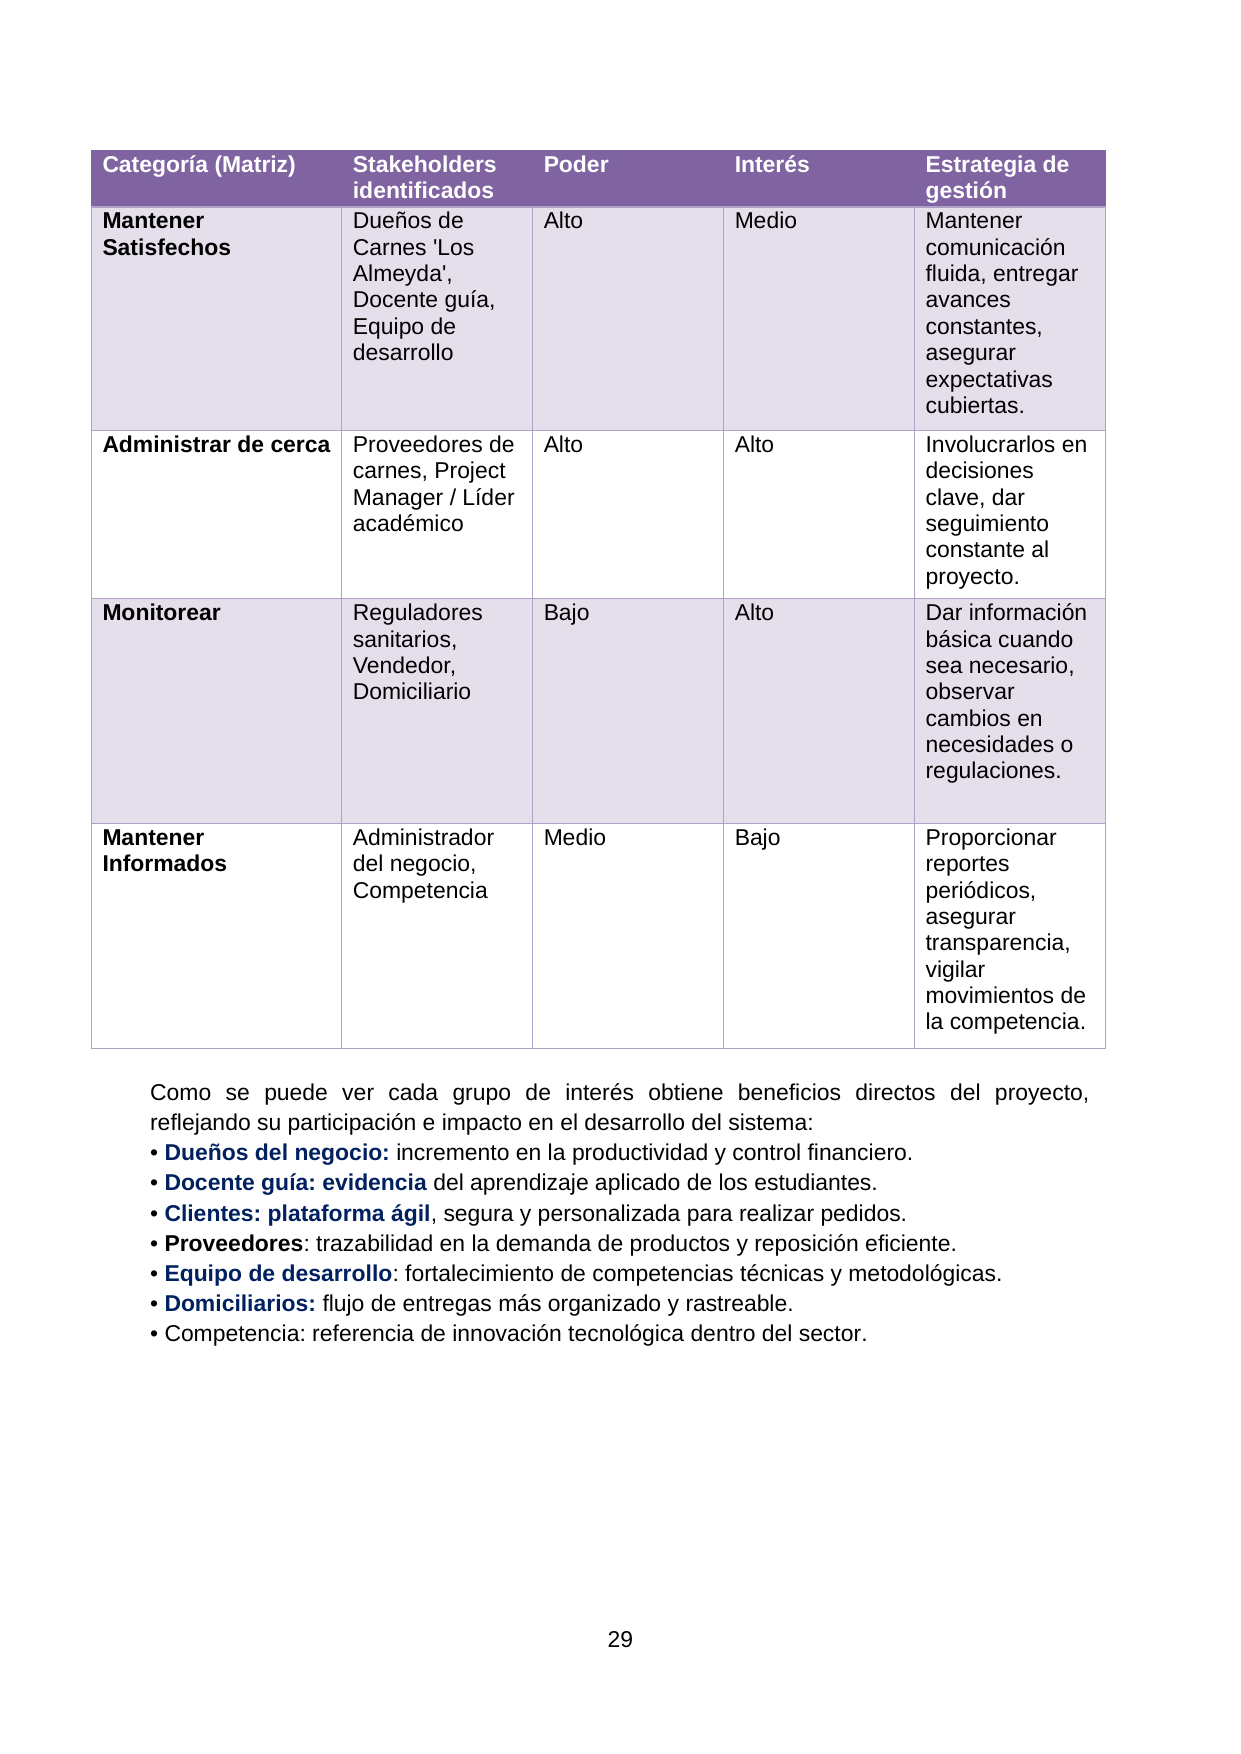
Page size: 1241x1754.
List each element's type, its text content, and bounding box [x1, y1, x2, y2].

table_cell Involucrarlos en decisiones clave, dar seguimiento constante al proyecto. [915, 431, 1105, 598]
table_cell Mantener comunicación fluida, entregar avances constantes, asegurar expectativas cubiertas. [915, 208, 1105, 430]
table_cell Monitorear [92, 599, 341, 823]
text • Clientes: plataforma ágil, segura y personalizada para realizar pedidos. [150, 1199, 1090, 1226]
text • Equipo de desarrollo: fortalecimiento de competencias técnicas y metodológicas. [150, 1260, 1090, 1286]
table_cell Alto [724, 431, 914, 598]
table_cell Dueños de Carnes 'Los Almeyda', Docente guía, Equipo de desarrollo [342, 208, 532, 430]
table_header Poder [533, 151, 723, 206]
table_cell Proporcionar reportes periódicos, asegurar transparencia, vigilar movimientos de la competencia. [915, 824, 1105, 1047]
table_cell Mantener Satisfechos [92, 208, 341, 430]
text • Proveedores: trazabilidad en la demanda de productos y reposición eficiente. [150, 1230, 1090, 1256]
table_header Estrategia de gestión [915, 151, 1105, 206]
table_cell Proveedores de carnes, Project Manager / Líder académico [342, 431, 532, 598]
table_cell Alto [533, 208, 723, 430]
table_cell Alto [724, 599, 914, 823]
text • Domiciliarios: flujo de entregas más organizado y rastreable. [150, 1290, 1090, 1317]
table_cell Mantener Informados [92, 824, 341, 1047]
table_cell Reguladores sanitarios, Vendedor, Domiciliario [342, 599, 532, 823]
table_cell Bajo [724, 824, 914, 1047]
table_cell Administrar de cerca [92, 431, 341, 598]
table_header Interés [724, 151, 914, 206]
text • Docente guía: evidencia del aprendizaje aplicado de los estudiantes. [150, 1169, 1090, 1196]
table_cell Bajo [533, 599, 723, 823]
table_cell Dar información básica cuando sea necesario, observar cambios en necesidades o regulaciones. [915, 599, 1105, 823]
table_cell Medio [533, 824, 723, 1047]
text • Competencia: referencia de innovación tecnológica dentro del sector. [150, 1320, 1090, 1347]
table_cell Medio [724, 208, 914, 430]
table_header Stakeholders identificados [342, 151, 532, 206]
table_cell Alto [533, 431, 723, 598]
table_header Categoría (Matriz) [92, 151, 341, 206]
table_cell Administrador del negocio, Competencia [342, 824, 532, 1047]
text Como se puede ver cada grupo de interés obtiene beneficios directos del proyecto, reflejando su participación e impacto en el desarrollo del sistema: [150, 1079, 1090, 1135]
text • Dueños del negocio: incremento en la productividad y control financiero. [150, 1139, 1090, 1166]
